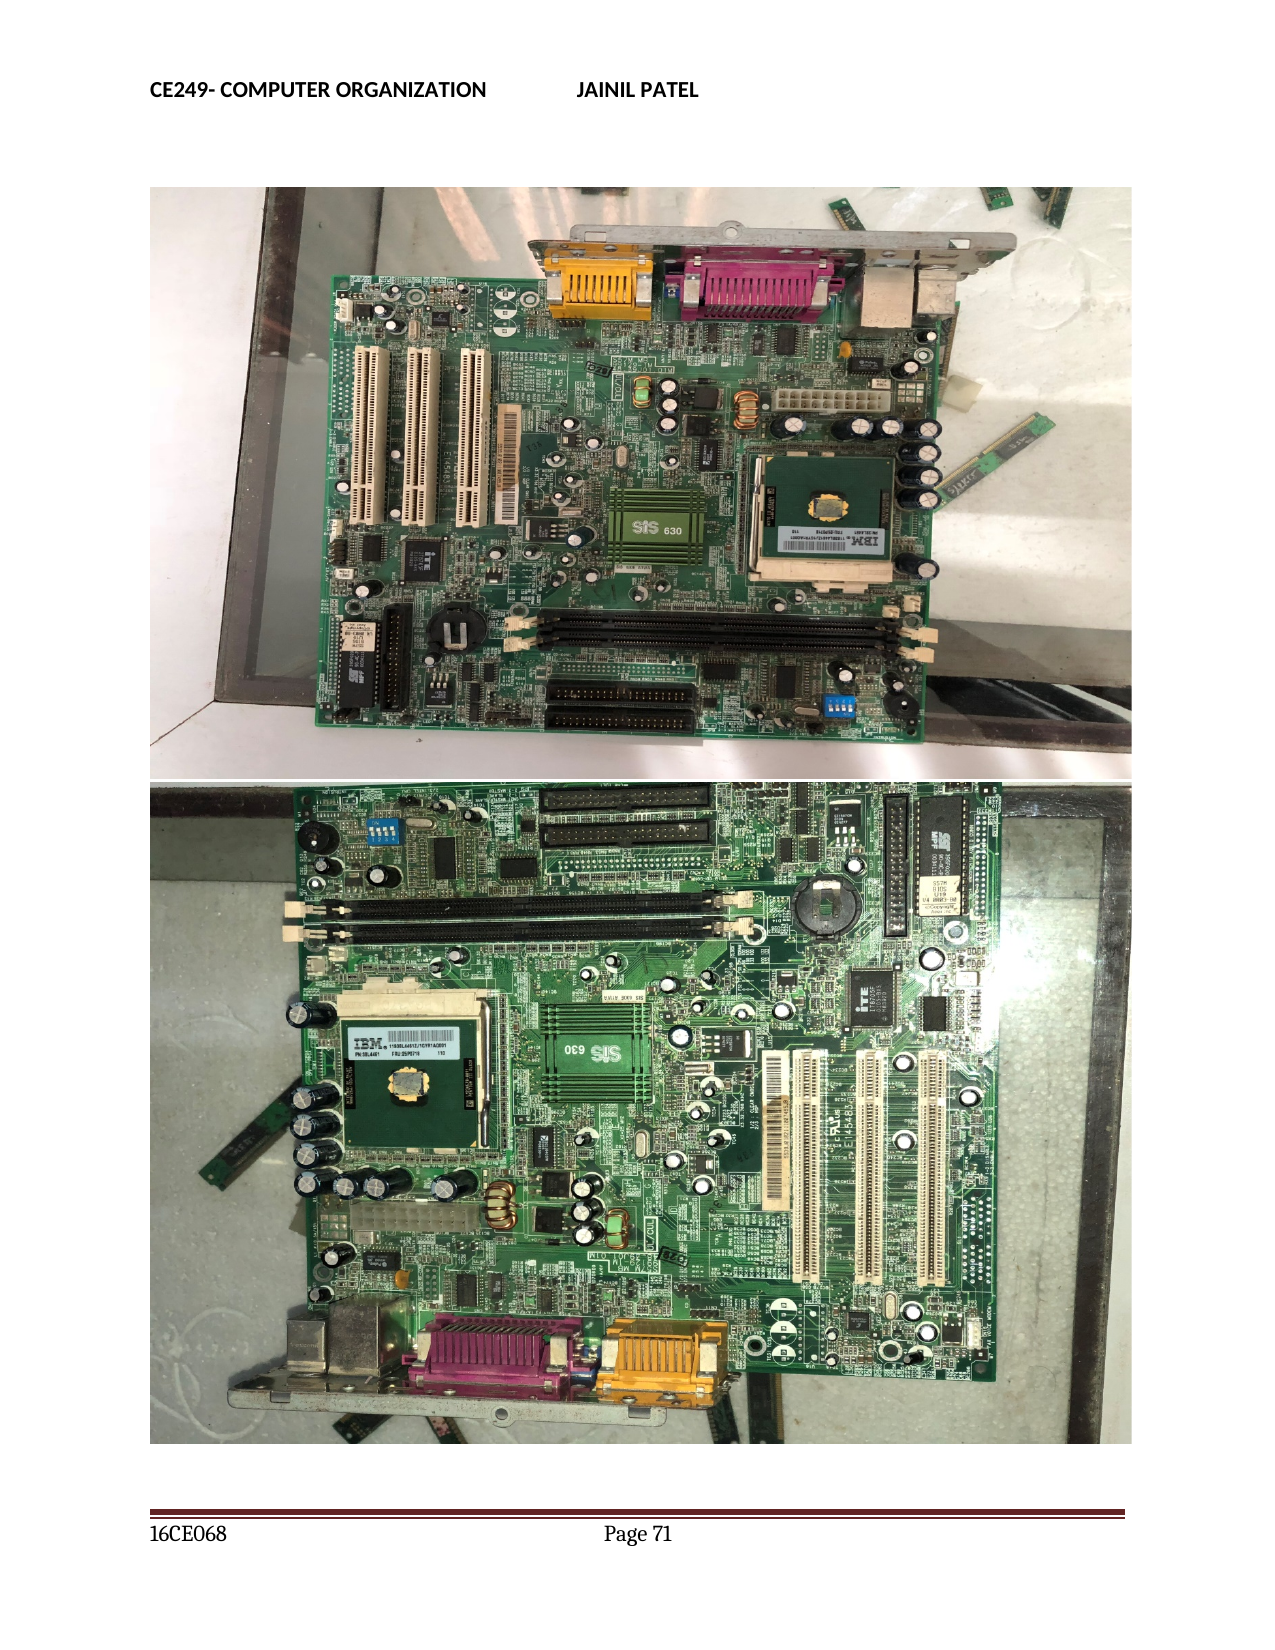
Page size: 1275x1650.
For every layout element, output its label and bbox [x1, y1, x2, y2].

picture [150, 187, 1132, 779]
picture [150, 782, 1132, 1444]
